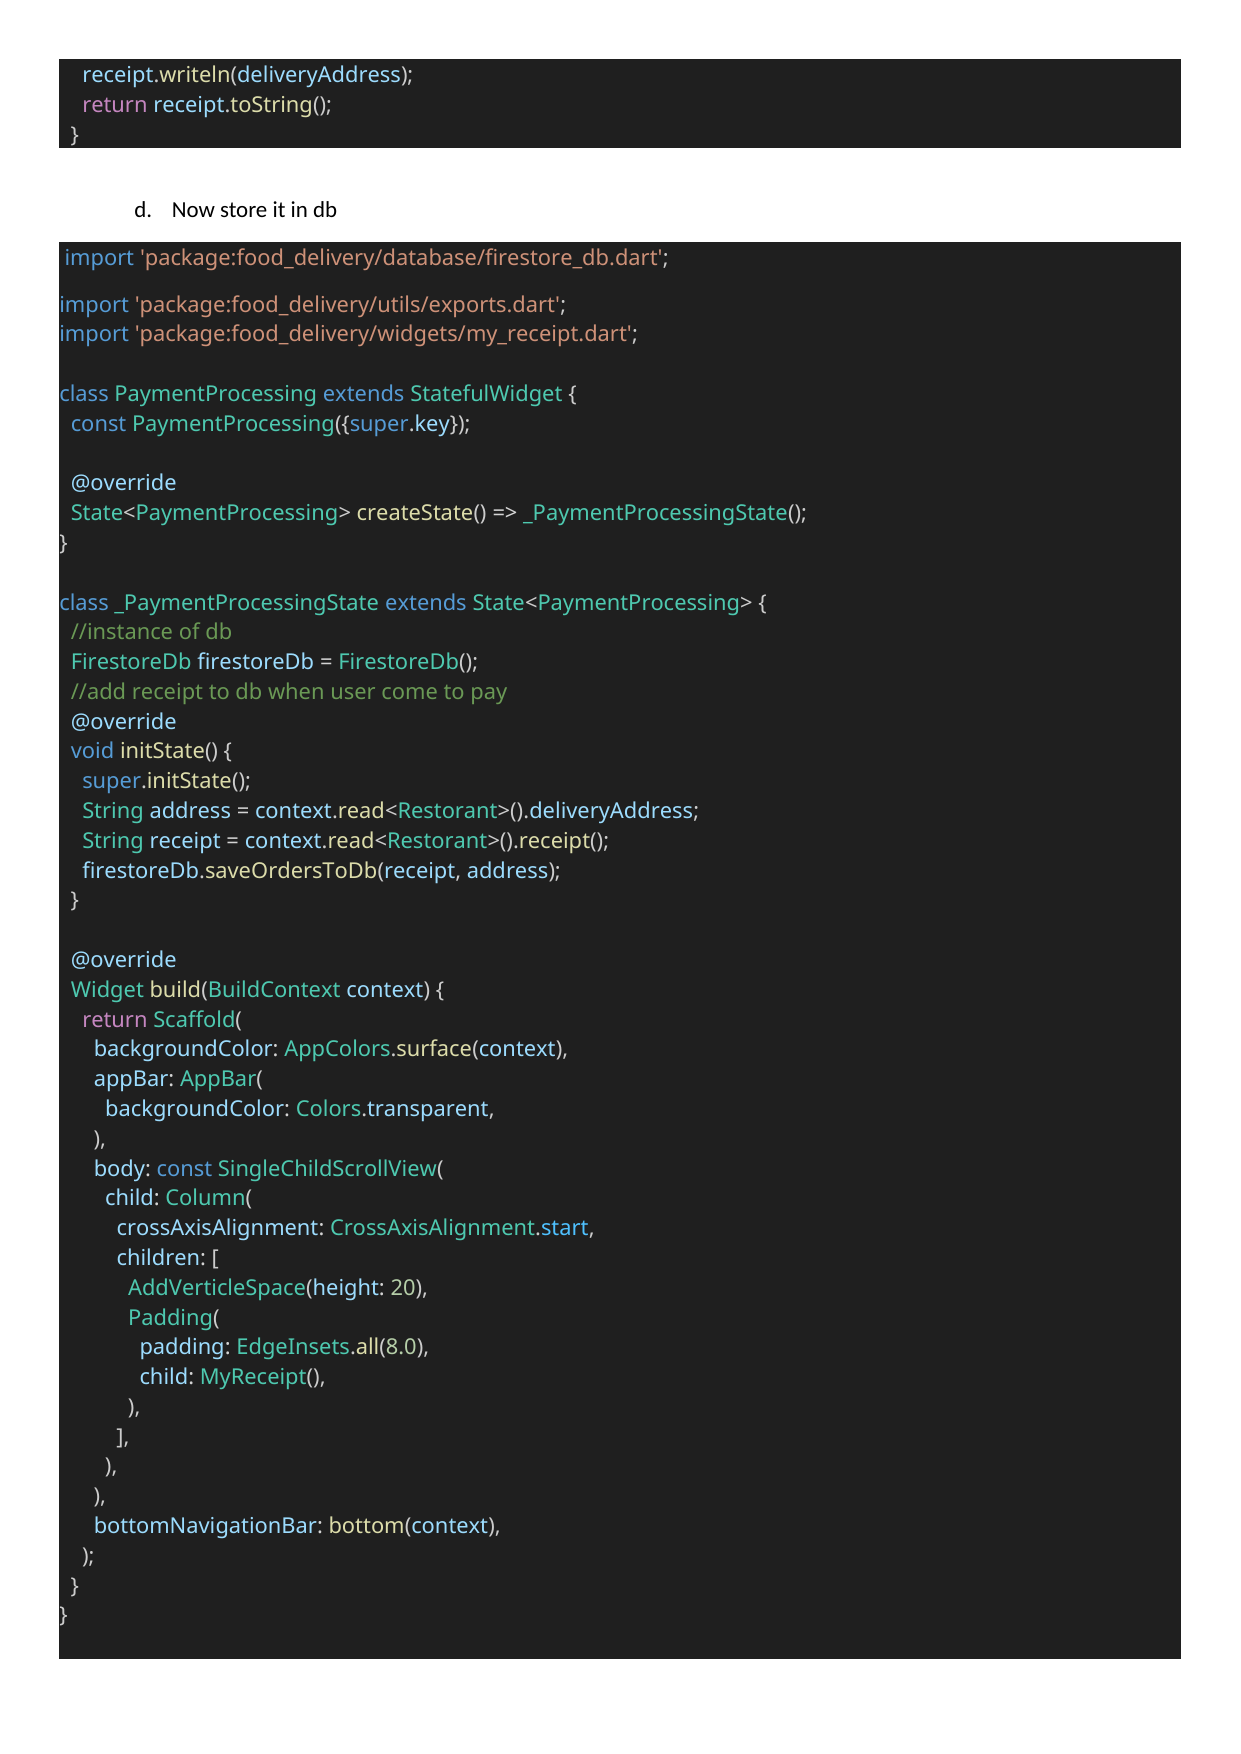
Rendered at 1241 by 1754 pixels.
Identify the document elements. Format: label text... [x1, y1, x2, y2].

text String receipt = context.read<Restorant>().receipt(); [59, 825, 1181, 855]
text children: [ [59, 1242, 1181, 1272]
text String address = context.read<Restorant>().deliveryAddress; [59, 795, 1181, 825]
text class _PaymentProcessingState extends State<PaymentProcessing> { [59, 587, 1181, 616]
text ), [59, 1480, 1181, 1510]
text } [59, 1599, 1181, 1629]
text Padding( [59, 1302, 1181, 1331]
text crossAxisAlignment: CrossAxisAlignment.start, [59, 1212, 1181, 1242]
text body: const SingleChildScrollView( [59, 1153, 1181, 1182]
text //instance of db [59, 616, 1181, 646]
text State<PaymentProcessing> createState() => _PaymentProcessingState(); [59, 497, 1181, 527]
text child: MyReceipt(), [59, 1361, 1181, 1391]
text } [59, 119, 1181, 148]
text child: Column( [59, 1182, 1181, 1212]
text import 'package:food_delivery/widgets/my_receipt.dart'; [59, 318, 1181, 348]
text } [59, 884, 1181, 914]
text ], [59, 1421, 1181, 1451]
text ), [59, 1451, 1181, 1480]
text backgroundColor: Colors.transparent, [59, 1093, 1181, 1123]
text appBar: AppBar( [59, 1063, 1181, 1093]
text receipt.writeln(deliveryAddress); [59, 59, 1181, 89]
text @override [59, 467, 1181, 497]
text } [59, 1570, 1181, 1599]
list Now store it in db [134, 195, 1181, 223]
text super.initState(); [59, 765, 1181, 795]
text padding: EdgeInsets.all(8.0), [59, 1331, 1181, 1361]
text import 'package:food_delivery/database/firestore_db.dart'; [59, 242, 1181, 272]
text @override [59, 944, 1181, 974]
text class PaymentProcessing extends StatefulWidget { [59, 378, 1181, 408]
text void initState() { [59, 736, 1181, 765]
text ), [59, 1123, 1181, 1153]
text import 'package:food_delivery/utils/exports.dart'; [59, 289, 1181, 318]
text Widget build(BuildContext context) { [59, 974, 1181, 1004]
text FirestoreDb firestoreDb = FirestoreDb(); [59, 646, 1181, 676]
text const PaymentProcessing({super.key}); [59, 408, 1181, 438]
text } [59, 527, 1181, 557]
text //add receipt to db when user come to pay [59, 676, 1181, 706]
text return receipt.toString(); [59, 89, 1181, 119]
text @override [59, 706, 1181, 736]
text ); [59, 1540, 1181, 1570]
text backgroundColor: AppColors.surface(context), [59, 1033, 1181, 1063]
text AddVerticleSpace(height: 20), [59, 1272, 1181, 1302]
text ), [59, 1391, 1181, 1421]
text firestoreDb.saveOrdersToDb(receipt, address); [59, 855, 1181, 884]
text bottomNavigationBar: bottom(context), [59, 1510, 1181, 1540]
text return Scaffold( [59, 1004, 1181, 1033]
